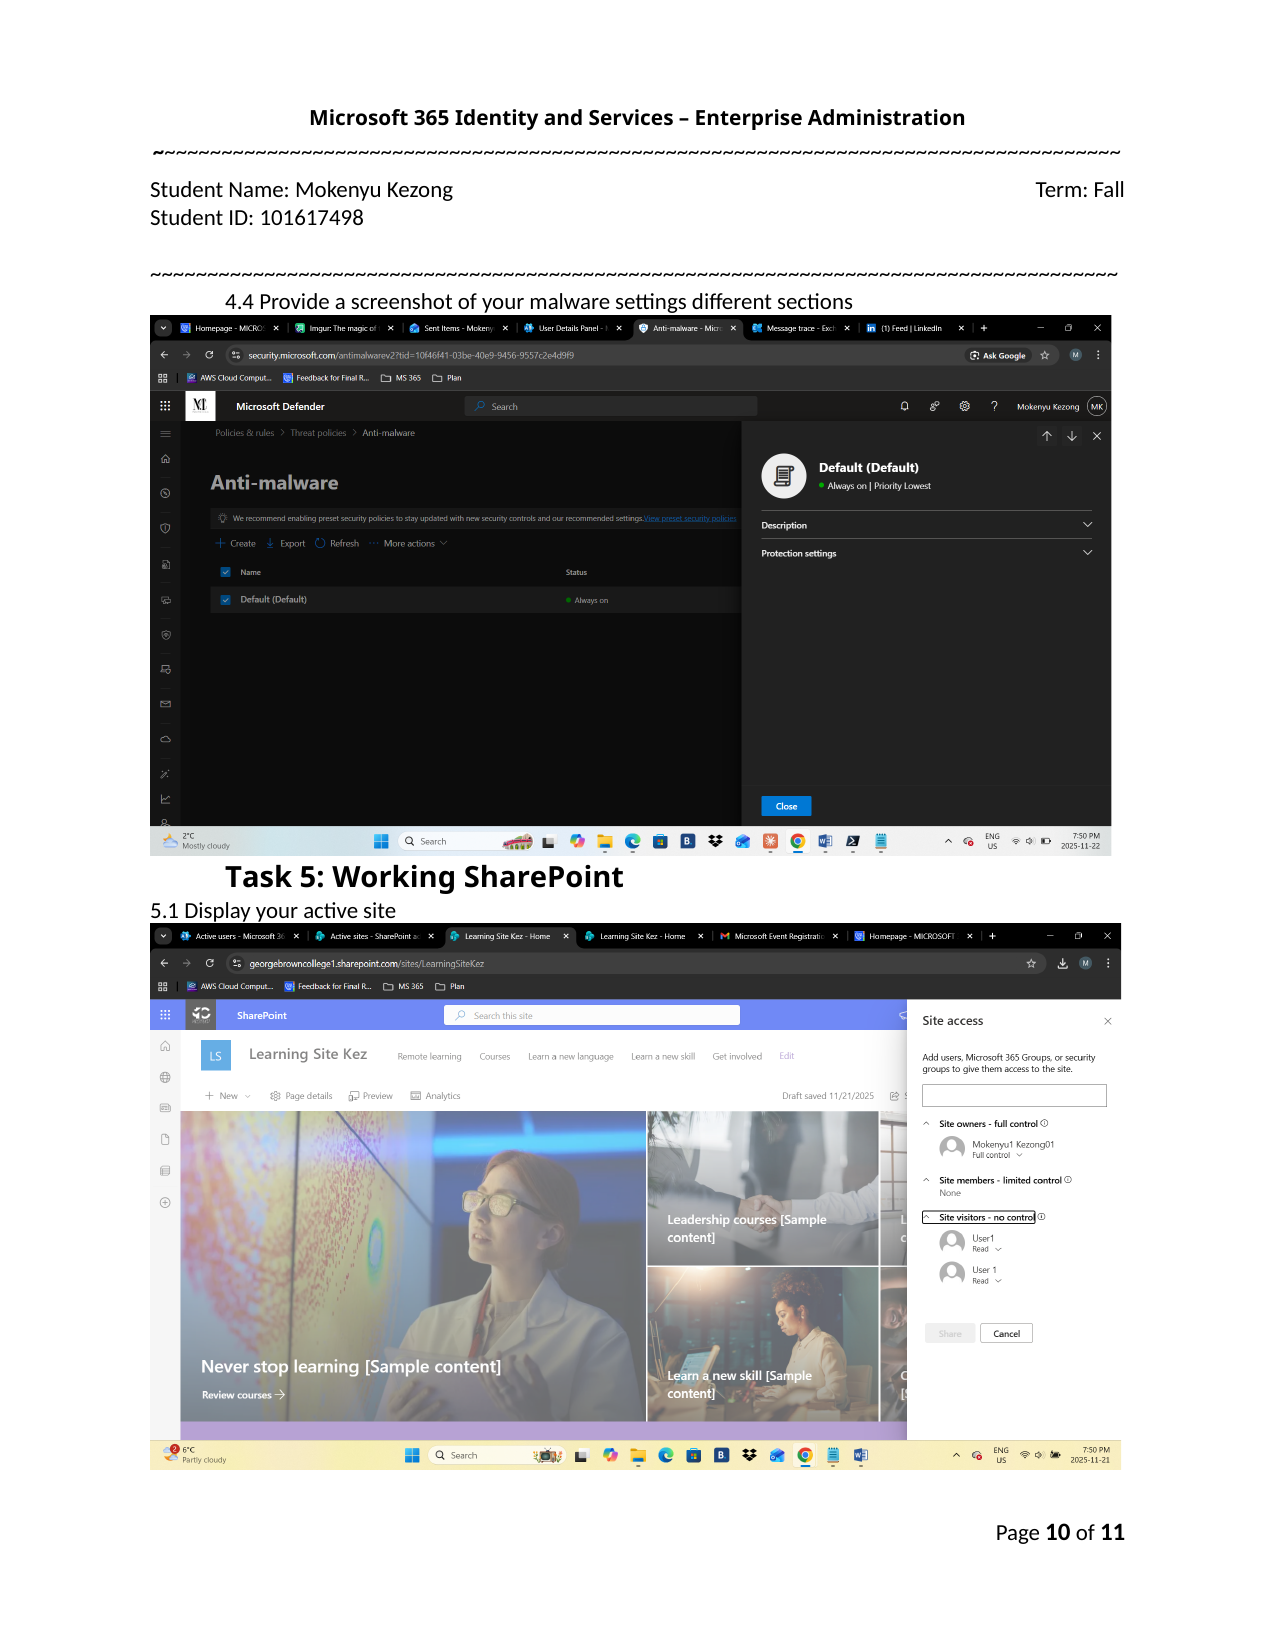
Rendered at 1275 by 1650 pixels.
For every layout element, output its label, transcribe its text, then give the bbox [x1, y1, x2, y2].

text 5.1 Display your active site [150, 896, 1125, 924]
list Task 5: Working SharePoint [150, 856, 1125, 896]
picture [150, 315, 1112, 856]
picture [150, 923, 1122, 1470]
list 4.4 Provide a screenshot of your malware settings different sections [150, 287, 1125, 315]
